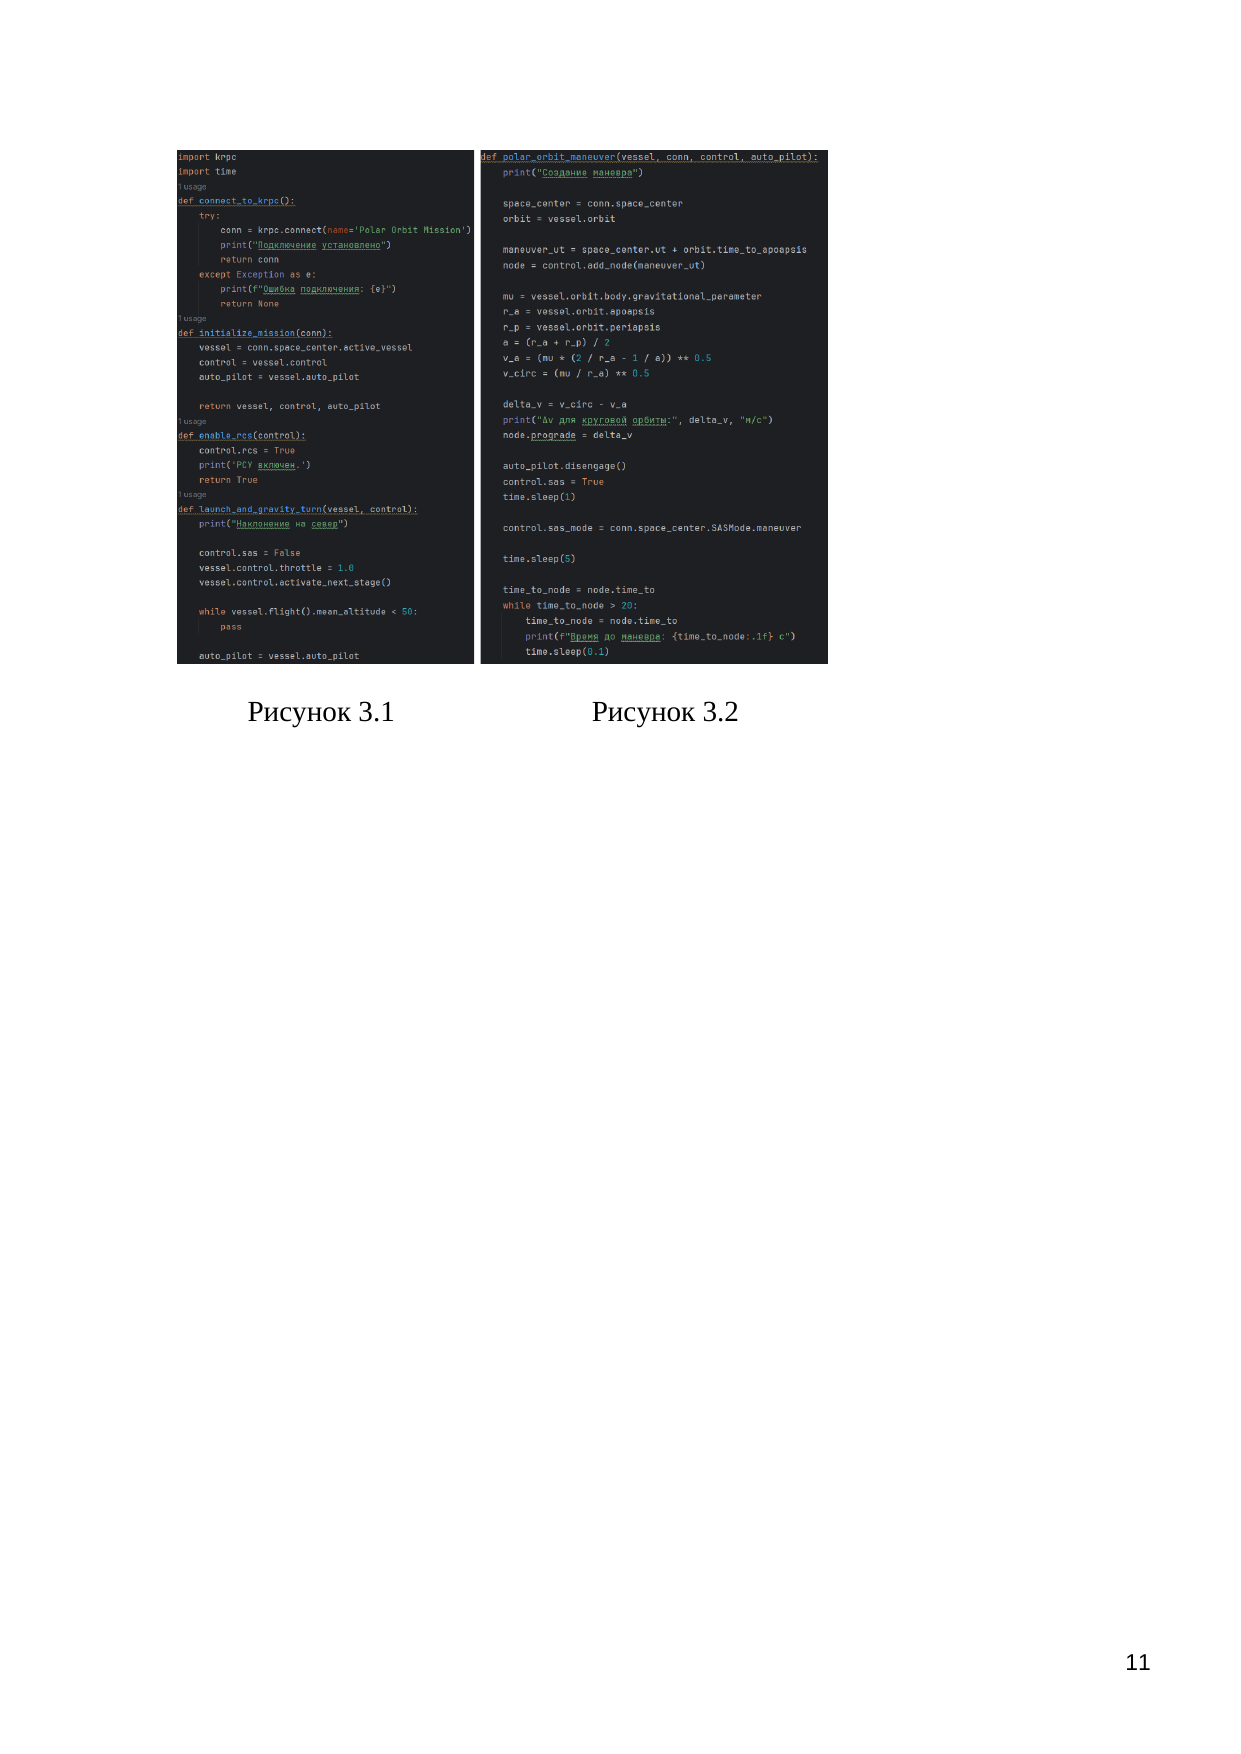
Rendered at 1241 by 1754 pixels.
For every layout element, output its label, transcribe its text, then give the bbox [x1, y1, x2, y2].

picture [480, 150, 828, 664]
picture [177, 150, 475, 664]
text Рисунок 3.1 Рисунок 3.2 [177, 694, 1151, 727]
